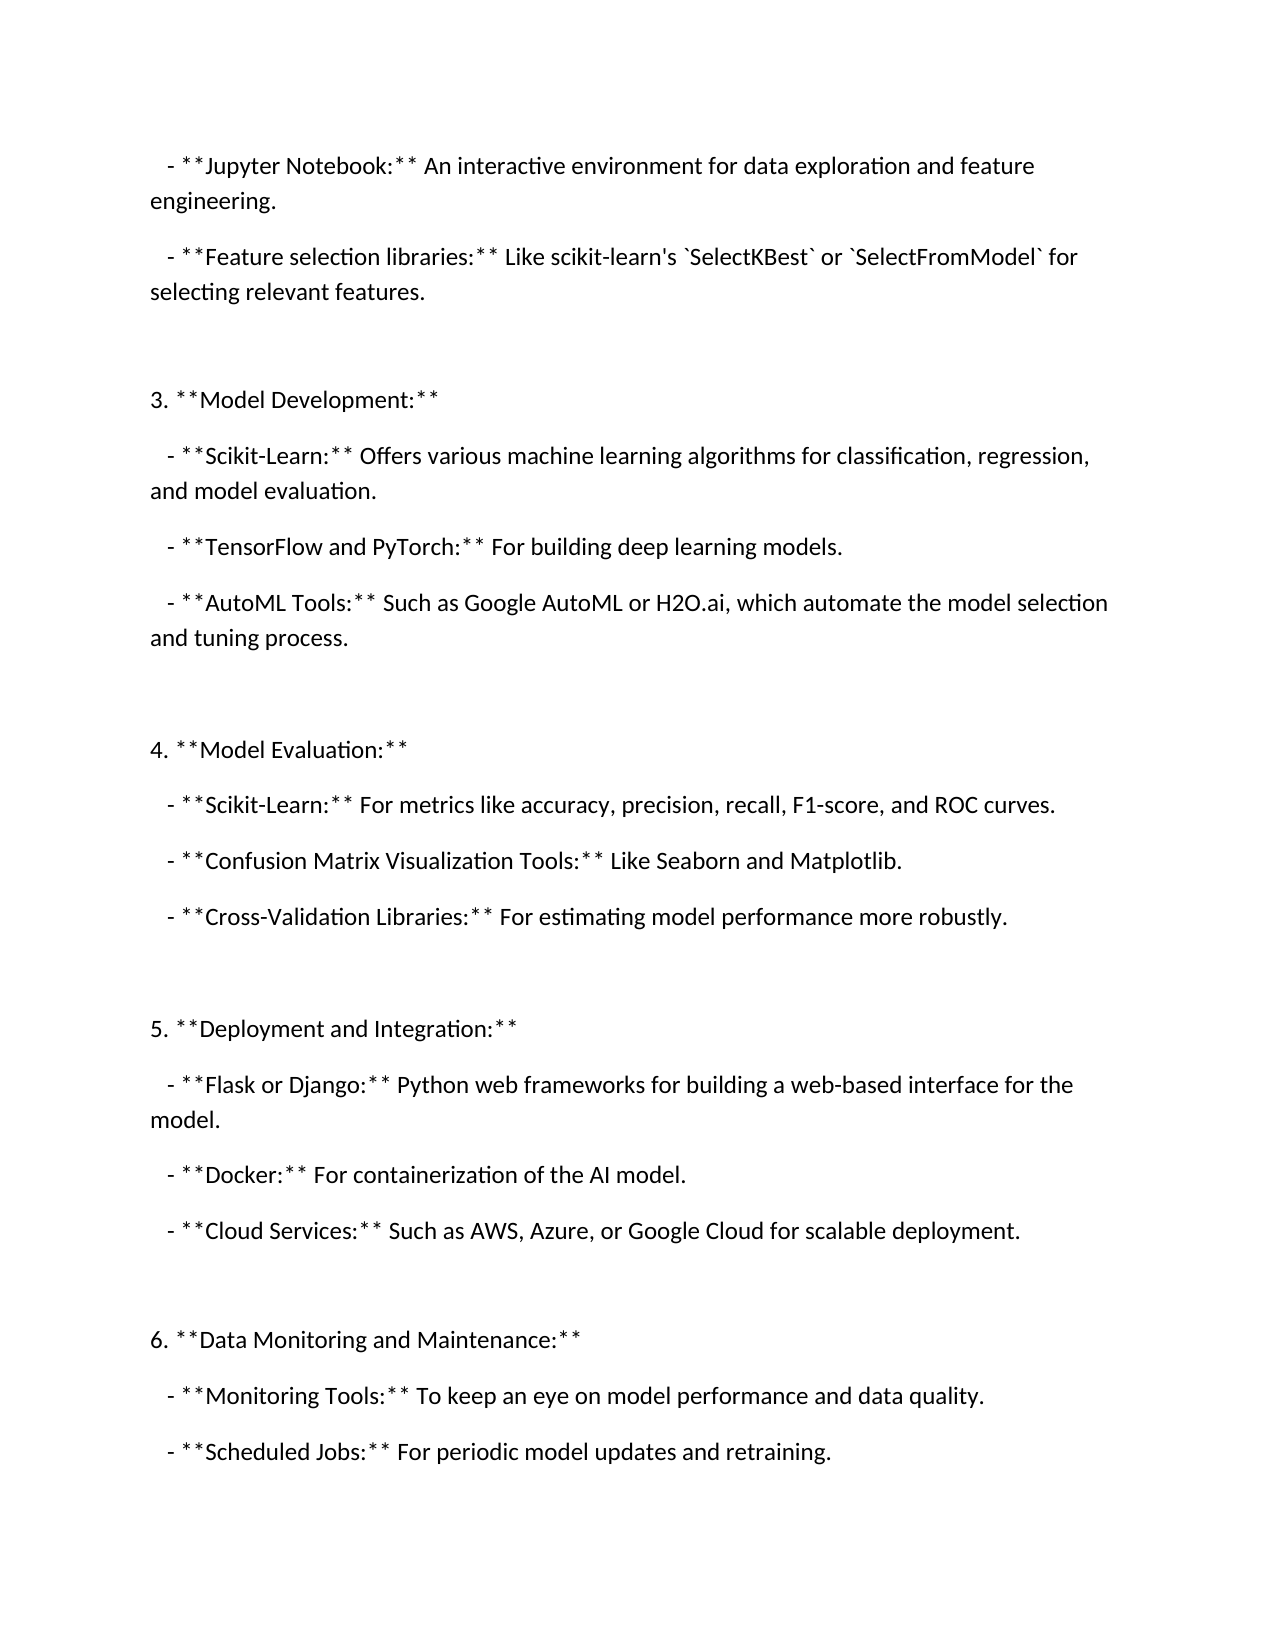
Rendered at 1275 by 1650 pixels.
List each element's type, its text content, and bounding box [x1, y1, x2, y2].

text - **Confusion Matrix Visualization Tools:** Like Seaborn and Matplotlib. [150, 846, 1125, 876]
text - **Cloud Services:** Such as AWS, Azure, or Google Cloud for scalable deployment. [150, 1216, 1125, 1246]
text 6. **Data Monitoring and Maintenance:** [150, 1324, 1125, 1355]
text 4. **Model Evaluation:** [150, 734, 1125, 764]
text - **Jupyter Notebook:** An interactive environment for data exploration and feature engineering. [150, 150, 1125, 216]
text - **AutoML Tools:** Such as Google AutoML or H2O.ai, which automate the model selection and tuning process. [150, 587, 1125, 653]
text 5. **Deployment and Integration:** [150, 1013, 1125, 1043]
text - **Flask or Django:** Python web frameworks for building a web-based interface for the model. [150, 1069, 1125, 1134]
text - **Docker:** For containerization of the AI model. [150, 1160, 1125, 1190]
text 3. **Model Development:** [150, 385, 1125, 415]
text - **Monitoring Tools:** To keep an eye on model performance and data quality. [150, 1380, 1125, 1411]
text - **Scheduled Jobs:** For periodic model updates and retraining. [150, 1436, 1125, 1467]
text - **Feature selection libraries:** Like scikit-learn's `SelectKBest` or `SelectFromModel` for selecting relevant features. [150, 241, 1125, 306]
text - **Scikit-Learn:** Offers various machine learning algorithms for classification, regression, and model evaluation. [150, 441, 1125, 506]
text - **TensorFlow and PyTorch:** For building deep learning models. [150, 531, 1125, 562]
text - **Cross-Validation Libraries:** For estimating model performance more robustly. [150, 901, 1125, 932]
text - **Scikit-Learn:** For metrics like accuracy, precision, recall, F1-score, and ROC curves. [150, 790, 1125, 820]
